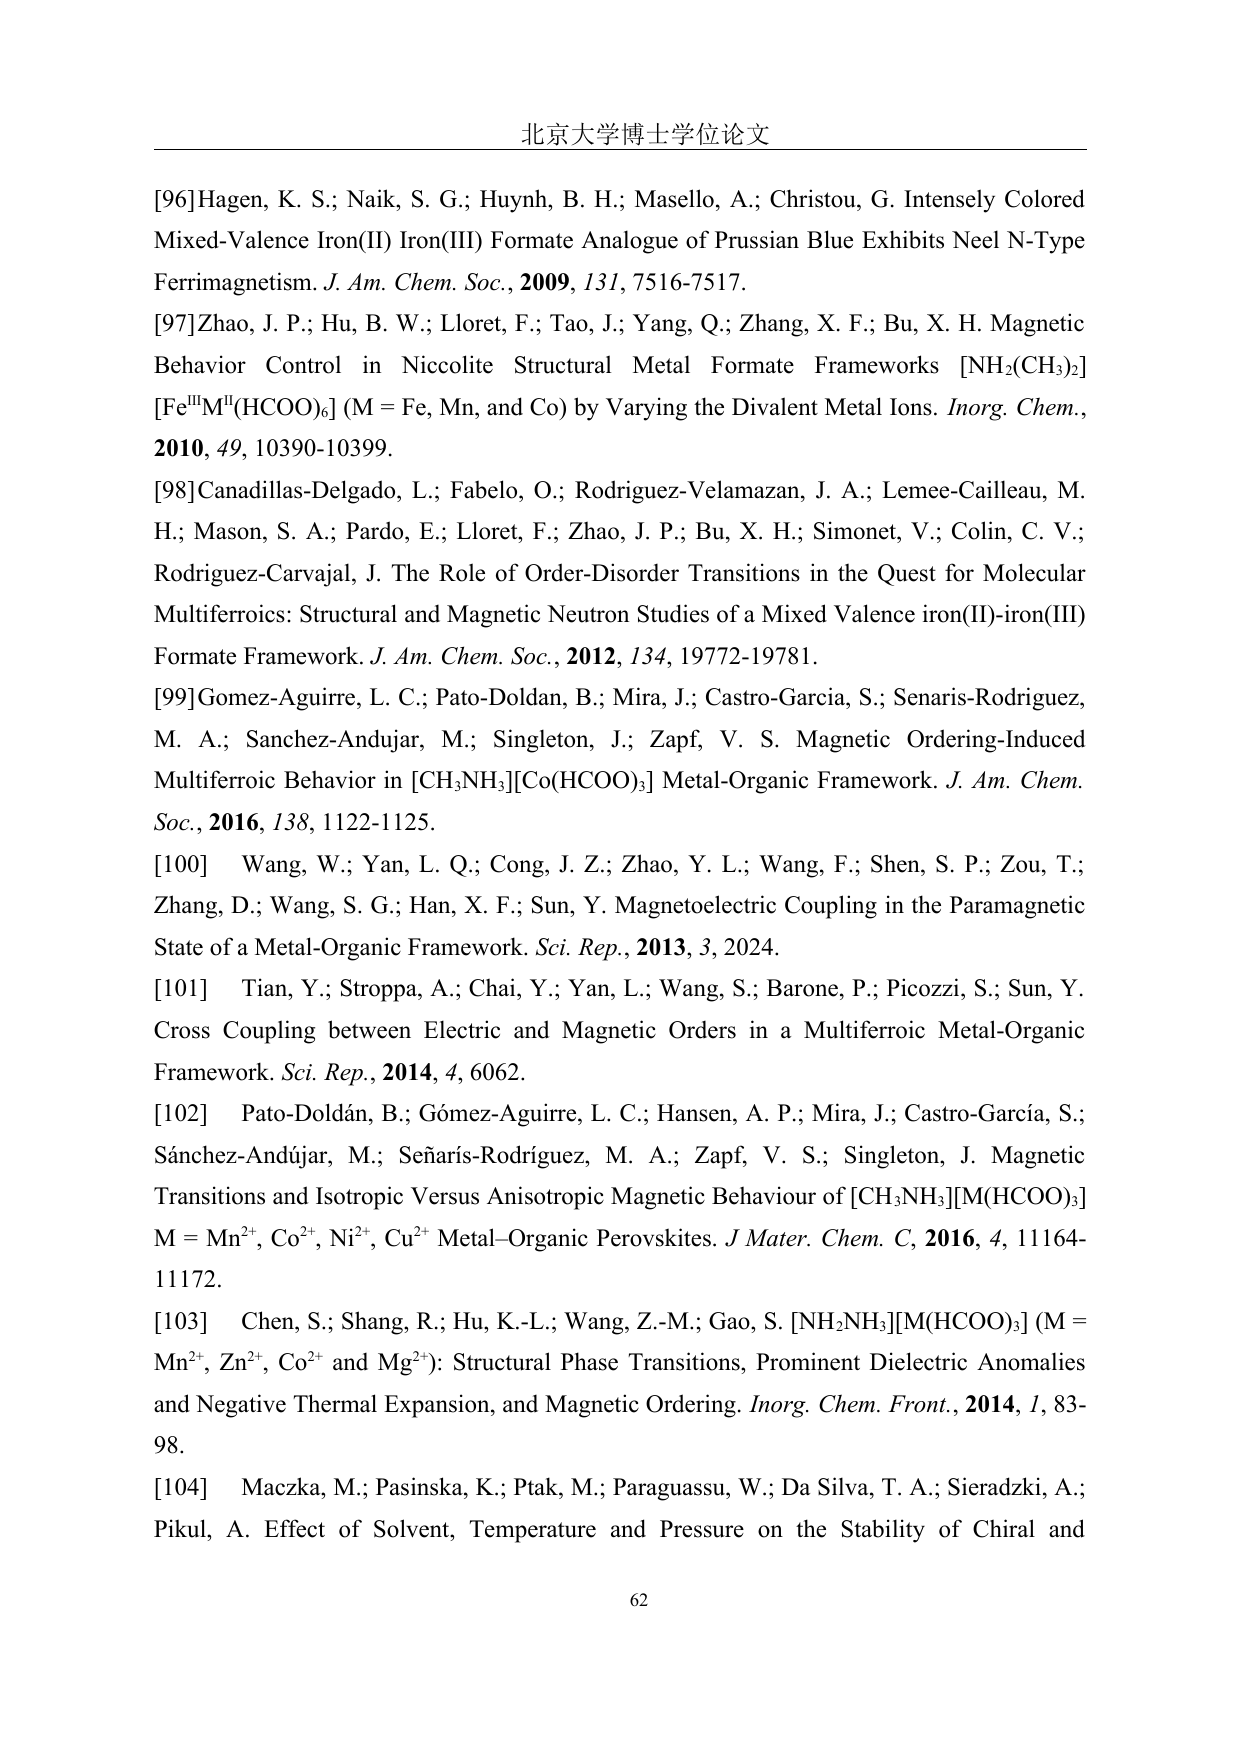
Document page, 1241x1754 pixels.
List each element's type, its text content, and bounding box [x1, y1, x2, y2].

text [99] Gomez-Aguirre, L. C.; Pato-Doldan, B.; Mira, J.; Castro-Garcia, S.; Senaris-Rodriguez, M. A.; Sanchez-Andujar, M.; Singleton, J.; Zapf, V. S. Magnetic Ordering-Induced Multiferroic Behavior in [CH3NH3][Co(HCOO)3] Metal-Organic Framework. J. Am. Chem. Soc., 2016, 138, 1122-1125. [153, 683, 1087, 836]
text [103] Chen, S.; Shang, R.; Hu, K.-L.; Wang, Z.-M.; Gao, S. [NH2NH3][M(HCOO)3] (M = Mn2+, Zn2+, Co2+ and Mg2+): Structural Phase Transitions, Prominent Dielectric Anomalies and Negative Thermal Expansion, and Magnetic Ordering. Inorg. Chem. Front., 2014, 1, 83-98. [153, 1307, 1087, 1459]
text [98] Canadillas-Delgado, L.; Fabelo, O.; Rodriguez-Velamazan, J. A.; Lemee-Cailleau, M. H.; Mason, S. A.; Pardo, E.; Lloret, F.; Zhao, J. P.; Bu, X. H.; Simonet, V.; Colin, C. V.; Rodriguez-Carvajal, J. The Role of Order-Disorder Transitions in the Quest for Molecular Multiferroics: Structural and Magnetic Neutron Studies of a Mixed Valence iron(II)-iron(III) Formate Framework. J. Am. Chem. Soc., 2012, 134, 19772-19781. [153, 476, 1087, 670]
text [100] Wang, W.; Yan, L. Q.; Cong, J. Z.; Zhao, Y. L.; Wang, F.; Shen, S. P.; Zou, T.; Zhang, D.; Wang, S. G.; Han, X. F.; Sun, Y. Magnetoelectric Coupling in the Paramagnetic State of a Metal-Organic Framework. Sci. Rep., 2013, 3, 2024. [153, 850, 1087, 961]
text [102] Pato-Doldán, B.; Gómez-Aguirre, L. C.; Hansen, A. P.; Mira, J.; Castro-García, S.; Sánchez-Andújar, M.; Señarís-Rodríguez, M. A.; Zapf, V. S.; Singleton, J. Magnetic Transitions and Isotropic Versus Anisotropic Magnetic Behaviour of [CH3NH3][M(HCOO)3] M = Mn2+, Co2+, Ni2+, Cu2+ Metal–Organic Perovskites. J Mater. Chem. C, 2016, 4, 11164-11172. [153, 1099, 1087, 1293]
text [101] Tian, Y.; Stroppa, A.; Chai, Y.; Yan, L.; Wang, S.; Barone, P.; Picozzi, S.; Sun, Y. Cross Coupling between Electric and Magnetic Orders in a Multiferroic Metal-Organic Framework. Sci. Rep., 2014, 4, 6062. [153, 974, 1087, 1085]
text [96] Hagen, K. S.; Naik, S. G.; Huynh, B. H.; Masello, A.; Christou, G. Intensely Colored Mixed-Valence Iron(II) Iron(III) Formate Analogue of Prussian Blue Exhibits Neel N-Type Ferrimagnetism. J. Am. Chem. Soc., 2009, 131, 7516-7517. [153, 185, 1087, 296]
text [153, 1473, 1087, 1542]
text [97] Zhao, J. P.; Hu, B. W.; Lloret, F.; Tao, J.; Yang, Q.; Zhang, X. F.; Bu, X. H. Magnetic Behavior Control in Niccolite Structural Metal Formate Frameworks [NH2(CH3)2][FeIIIMII(HCOO)6] (M = Fe, Mn, and Co) by Varying the Divalent Metal Ions. Inorg. Chem., 2010, 49, 10390-10399. [153, 309, 1087, 462]
